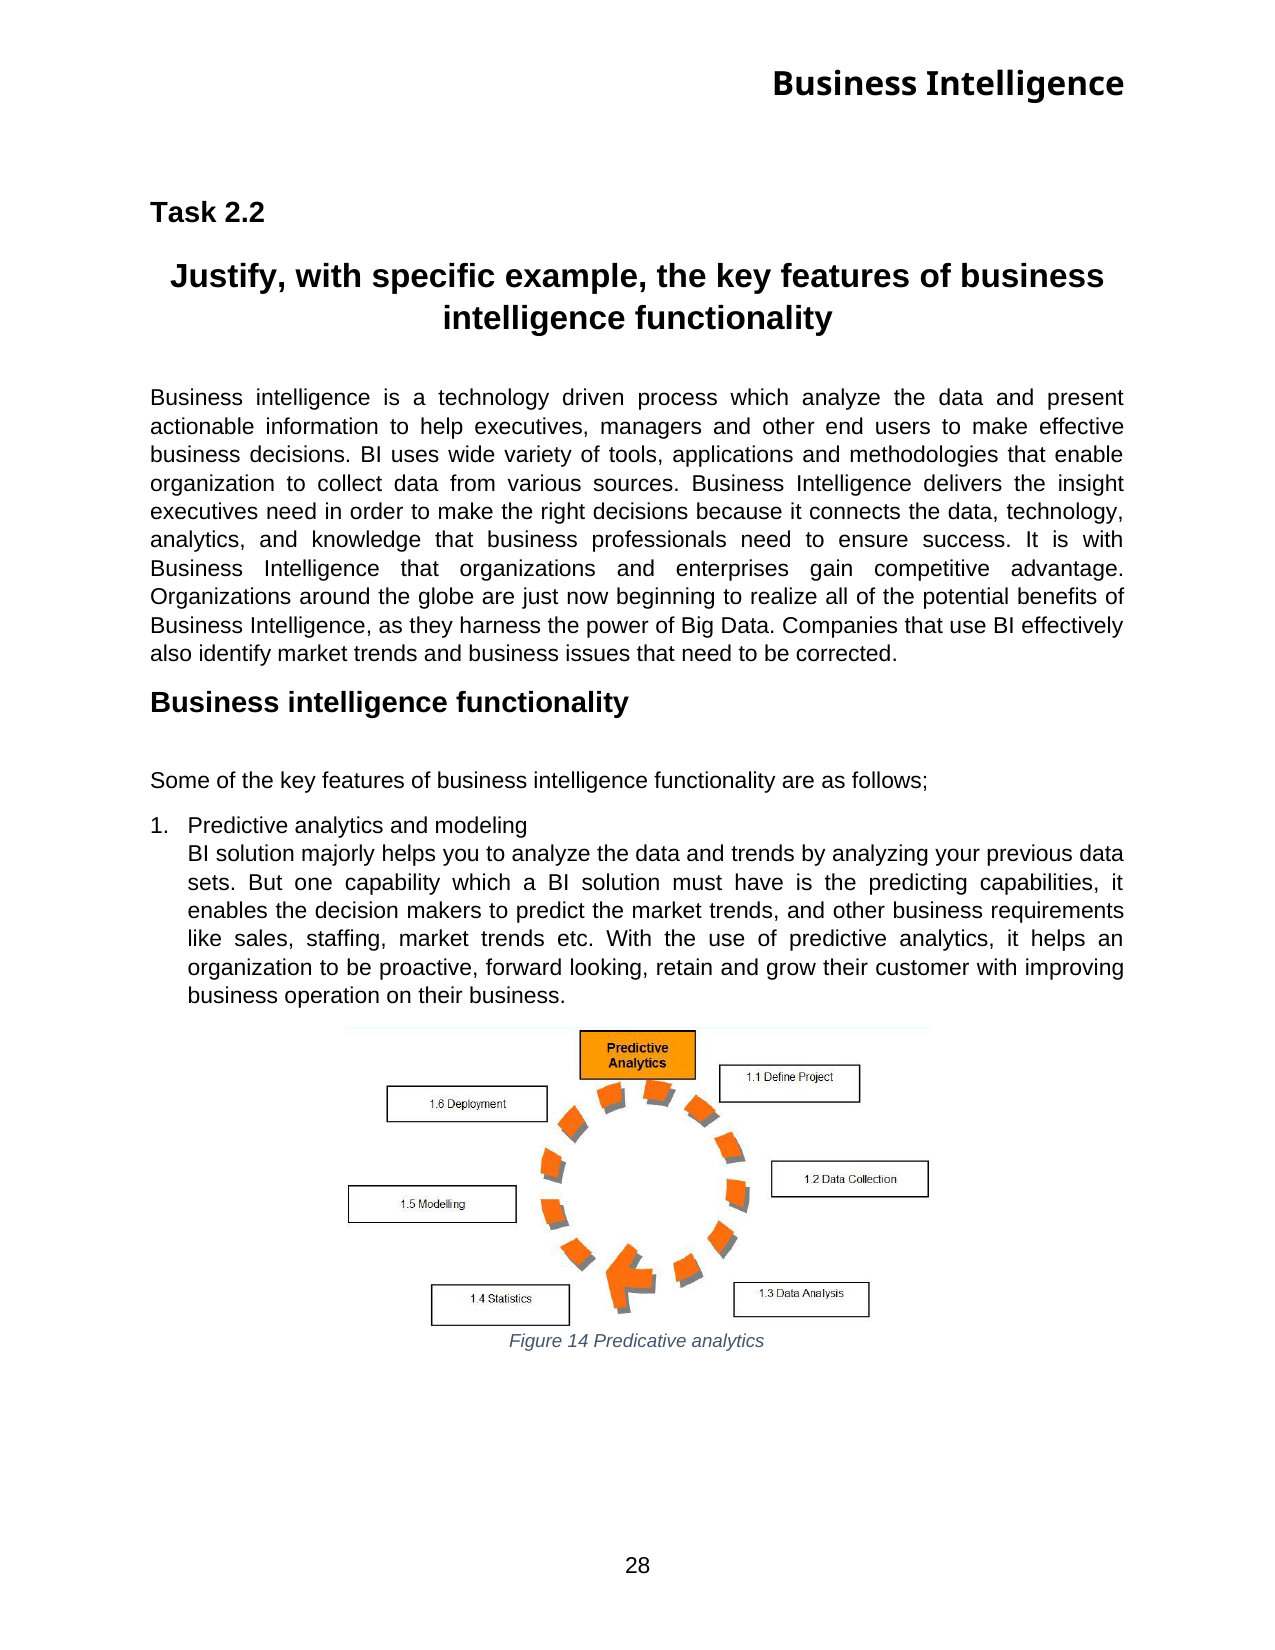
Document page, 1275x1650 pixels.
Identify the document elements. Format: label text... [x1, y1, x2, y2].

subtitle Task 2.2 [150, 195, 1125, 229]
text Some of the key features of business intelligence functionality are as follows; [150, 767, 1125, 793]
text Business intelligence is a technology driven process which analyze the data and present actionable information to help executives, managers and other end users to make effective business decisions. BI uses wide variety of tools, applications and methodologies that enable organization to collect data from various sources. Business Intelligence delivers the insight executives need in order to make the right decisions because it connects the data, technology, analytics, and knowledge that business professionals need to ensure success. It is with Business Intelligence that organizations and enterprises gain competitive advantage. Organizations around the globe are just now beginning to realize all of the potential benefits of Business Intelligence, as they harness the power of Big Data. Companies that use BI effectively also identify market trends and business issues that need to be corrected. [150, 384, 1125, 667]
subtitle Business intelligence functionality [150, 685, 1125, 719]
list BI solution majorly helps you to analyze the data and trends by analyzing your previous data sets. But one capability which a BI solution must have is the predicting capabilities, it enables the decision makers to predict the market trends, and other business requirements like sales, staffing, market trends etc. With the use of predictive analytics, it helps an organization to be proactive, forward looking, retain and grow their customer with improving business operation on their business. [187, 840, 1125, 1009]
subtitle Justify, with specific example, the key features of business intelligence functionality [150, 256, 1125, 336]
list Predictive analytics and modeling [150, 812, 1125, 838]
text Figure 14 Predicative analytics [150, 1330, 1125, 1352]
